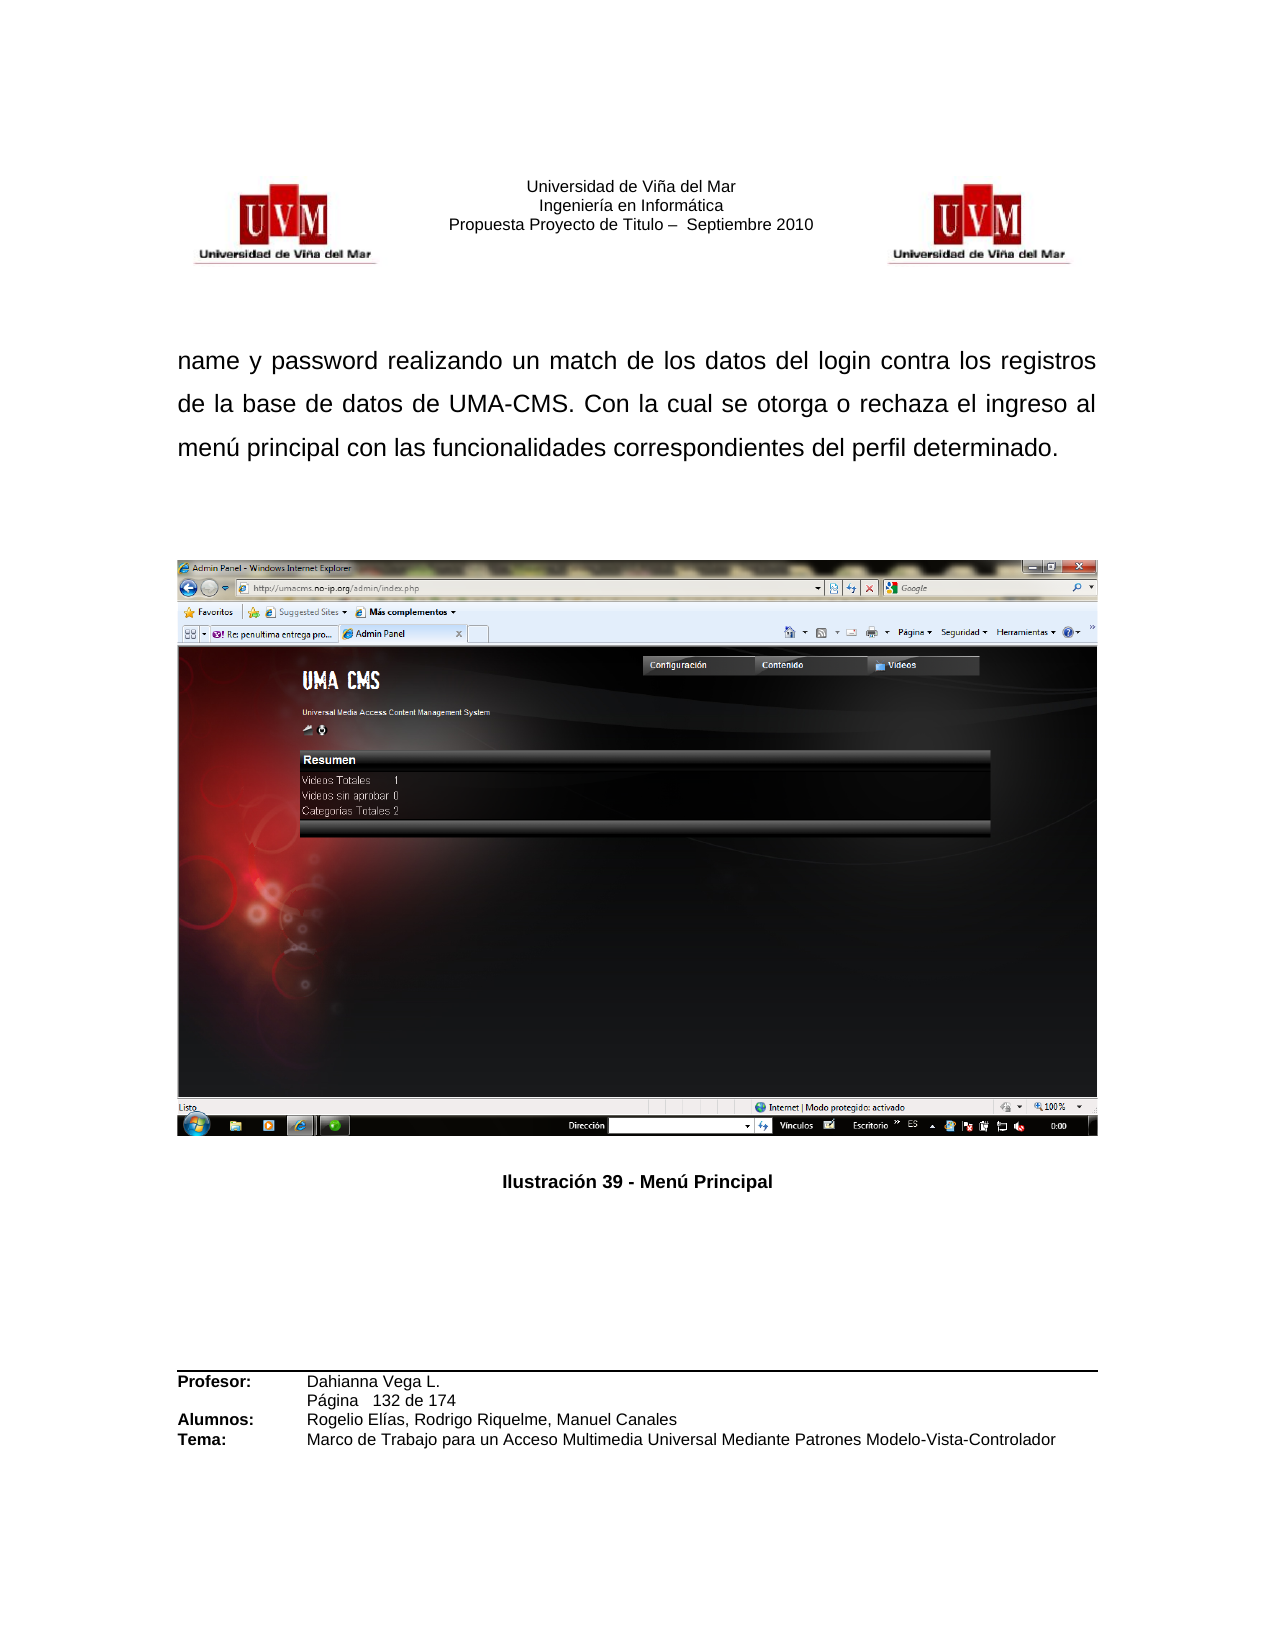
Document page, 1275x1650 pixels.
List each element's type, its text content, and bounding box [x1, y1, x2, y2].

picture [177, 560, 1098, 1136]
text Ilustración 39 - Menú Principal [177, 1171, 1098, 1193]
picture [871, 176, 1084, 267]
picture [177, 176, 390, 267]
